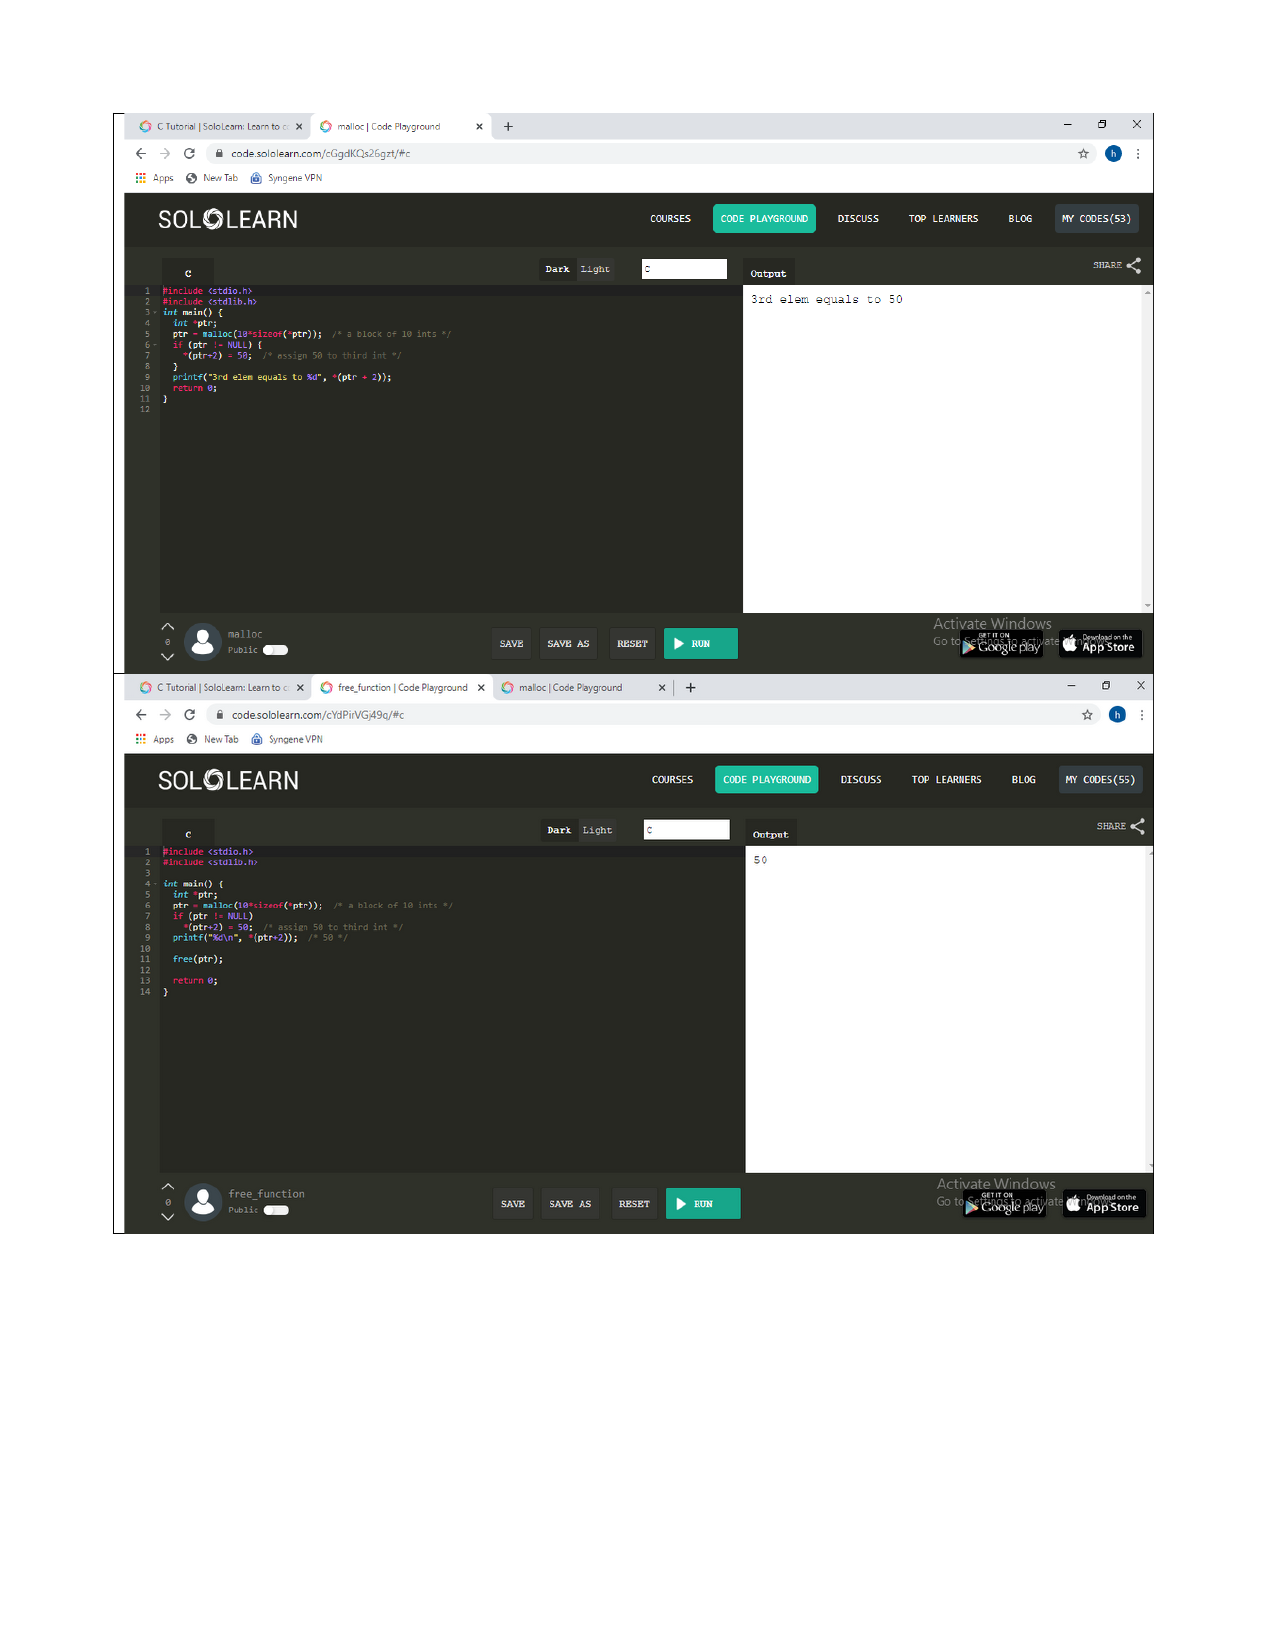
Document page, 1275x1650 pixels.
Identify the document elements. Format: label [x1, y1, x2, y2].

table_cell [114, 114, 124, 673]
table_cell [114, 674, 124, 1233]
picture [124, 113, 1154, 1234]
